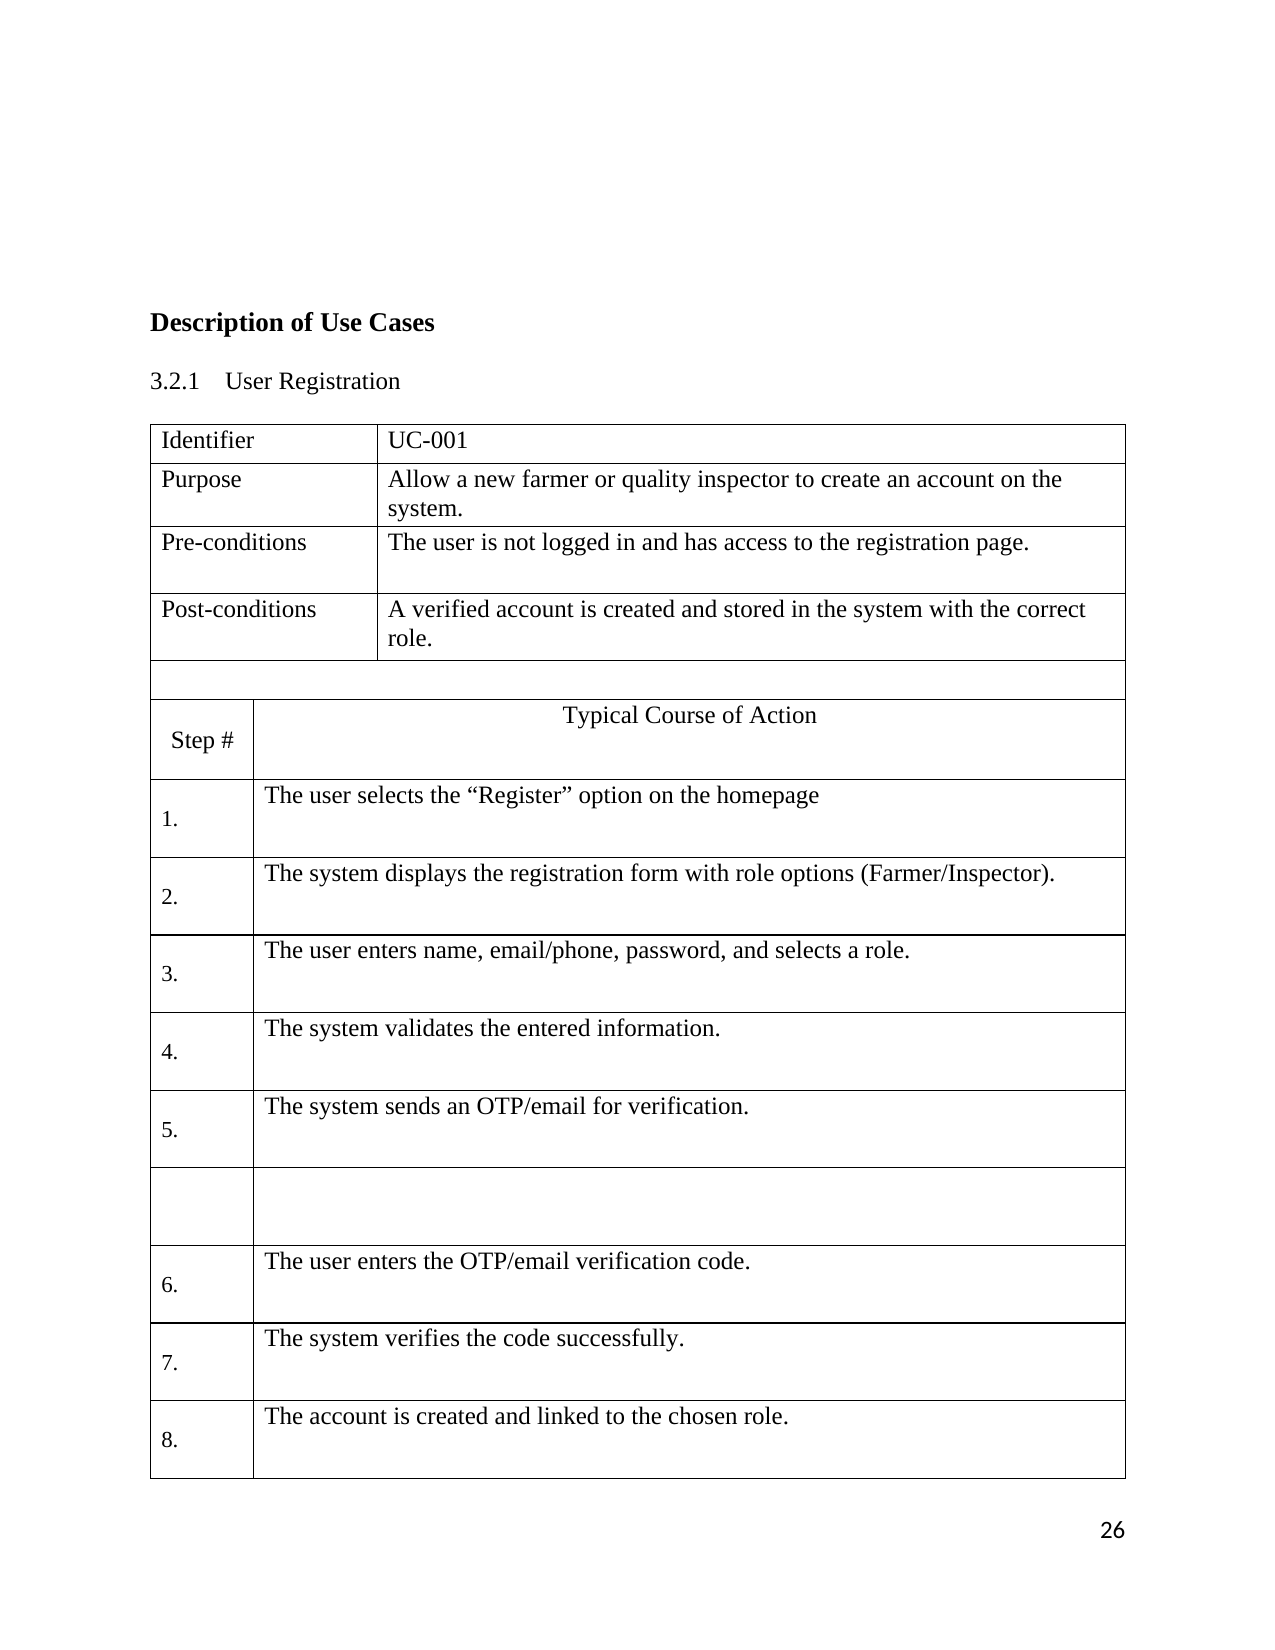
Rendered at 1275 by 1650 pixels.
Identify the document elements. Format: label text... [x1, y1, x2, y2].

table_cell Typical Course of Action [254, 700, 1125, 779]
table_cell Pre-conditions [151, 527, 377, 593]
table_cell The system validates the entered information. [254, 1013, 1125, 1089]
table_cell 6. [151, 1246, 253, 1322]
table_cell The user is not logged in and has access to the registration page. [378, 527, 1125, 593]
table_cell 4. [151, 1013, 253, 1089]
table_cell 3. [151, 936, 253, 1012]
table_cell [151, 1168, 253, 1245]
table_cell The system displays the registration form with role options (Farmer/Inspector). [254, 858, 1125, 934]
table_cell Allow a new farmer or quality inspector to create an account on the system. [378, 464, 1125, 526]
table_cell The account is created and linked to the chosen role. [254, 1401, 1125, 1477]
subtitle 3.2.1 User Registration [150, 366, 1125, 395]
table_cell The system sends an OTP/email for verification. [254, 1091, 1125, 1167]
table_cell The user enters name, email/phone, password, and selects a role. [254, 936, 1125, 1012]
table_cell [151, 661, 1125, 699]
table_cell Purpose [151, 464, 377, 526]
table_cell 1. [151, 780, 253, 857]
table_header Identifier [151, 425, 377, 463]
table_cell [254, 1168, 1125, 1245]
table_cell 8. [151, 1401, 253, 1477]
subtitle Description of Use Cases [150, 306, 1125, 337]
table_cell 7. [151, 1324, 253, 1400]
table_cell Step # [151, 700, 253, 779]
table_cell Post-conditions [151, 594, 377, 660]
table_cell 2. [151, 858, 253, 934]
table_cell 5. [151, 1091, 253, 1167]
table_cell The user enters the OTP/email verification code. [254, 1246, 1125, 1322]
table_cell A verified account is created and stored in the system with the correct role. [378, 594, 1125, 660]
table_cell The system verifies the code successfully. [254, 1324, 1125, 1400]
table_cell The user selects the “Register” option on the homepage [254, 780, 1125, 857]
table_header UC-001 [378, 425, 1125, 463]
